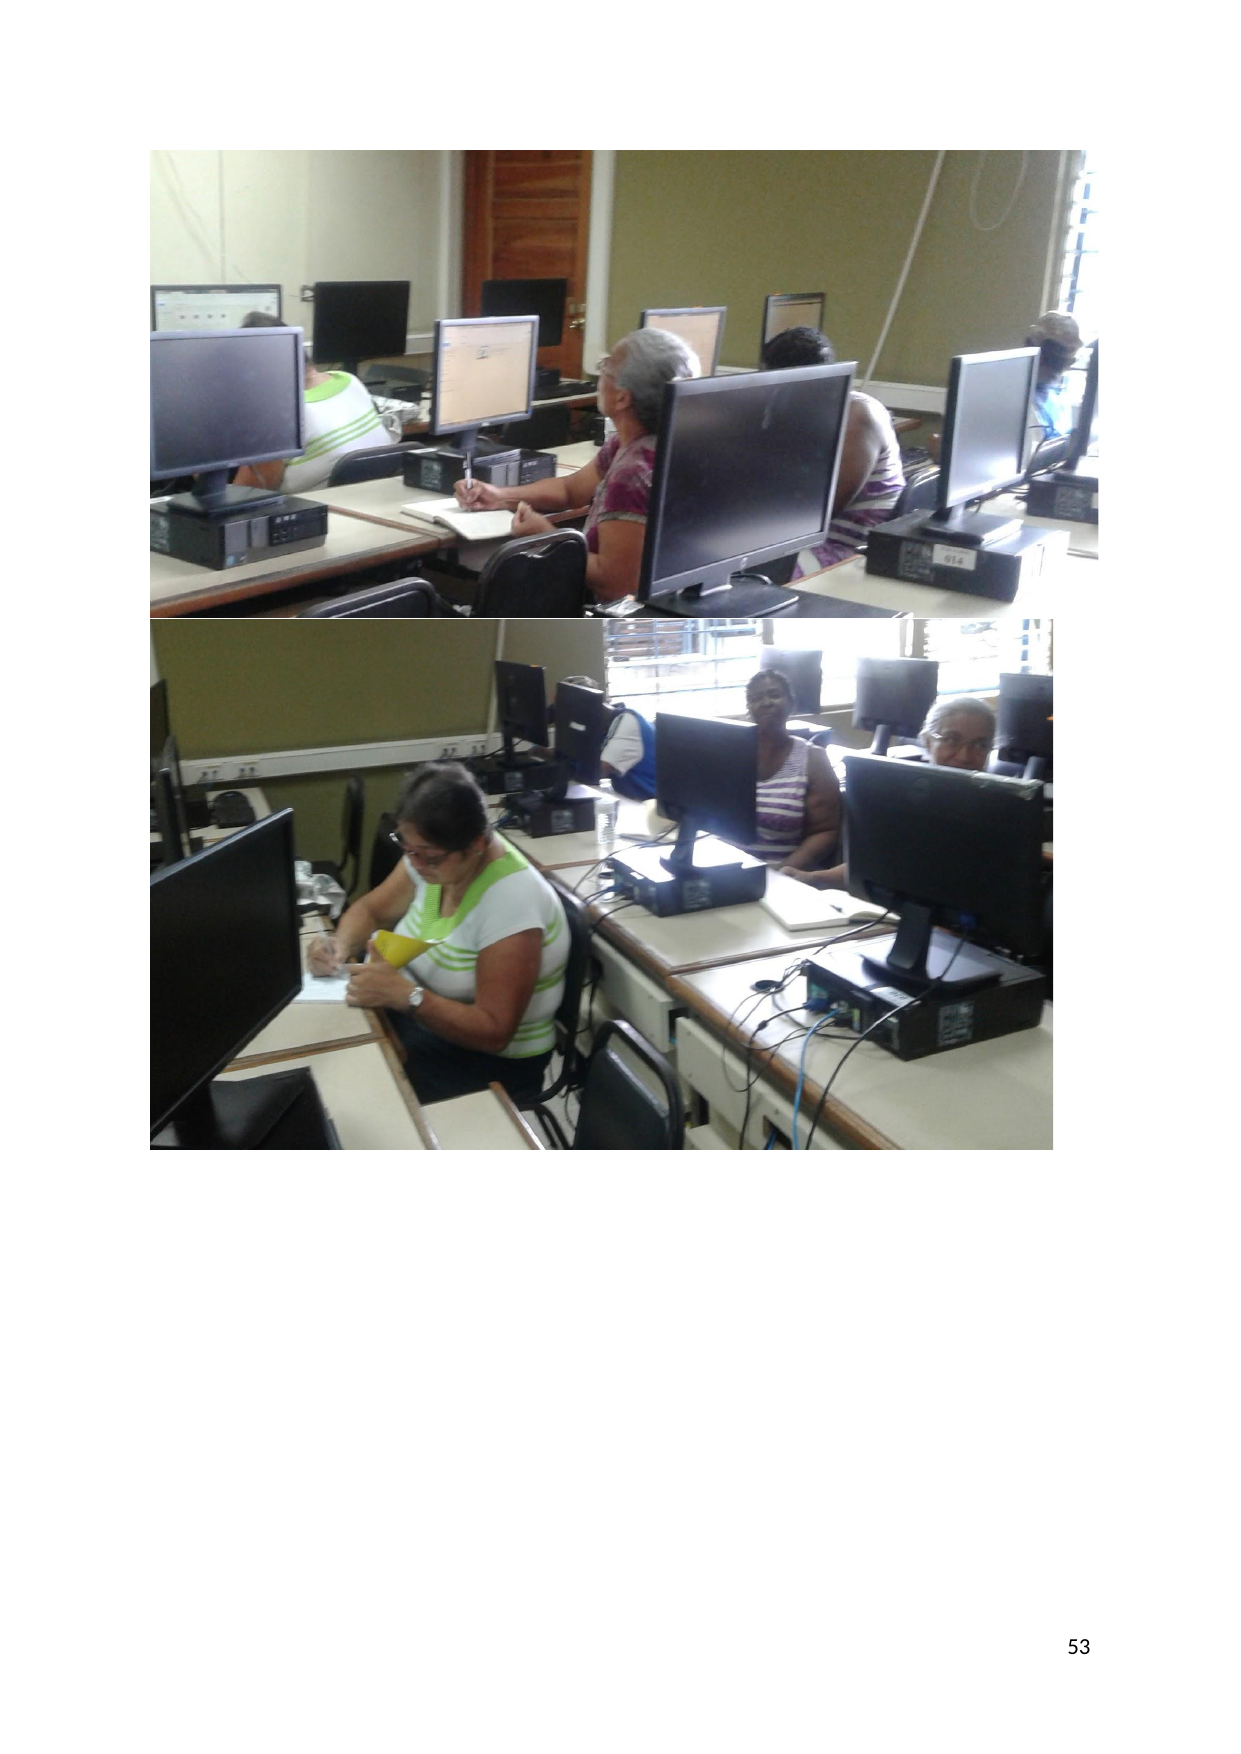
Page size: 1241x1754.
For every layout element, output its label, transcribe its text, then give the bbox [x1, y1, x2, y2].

picture [150, 619, 1054, 1150]
picture [150, 150, 1099, 618]
